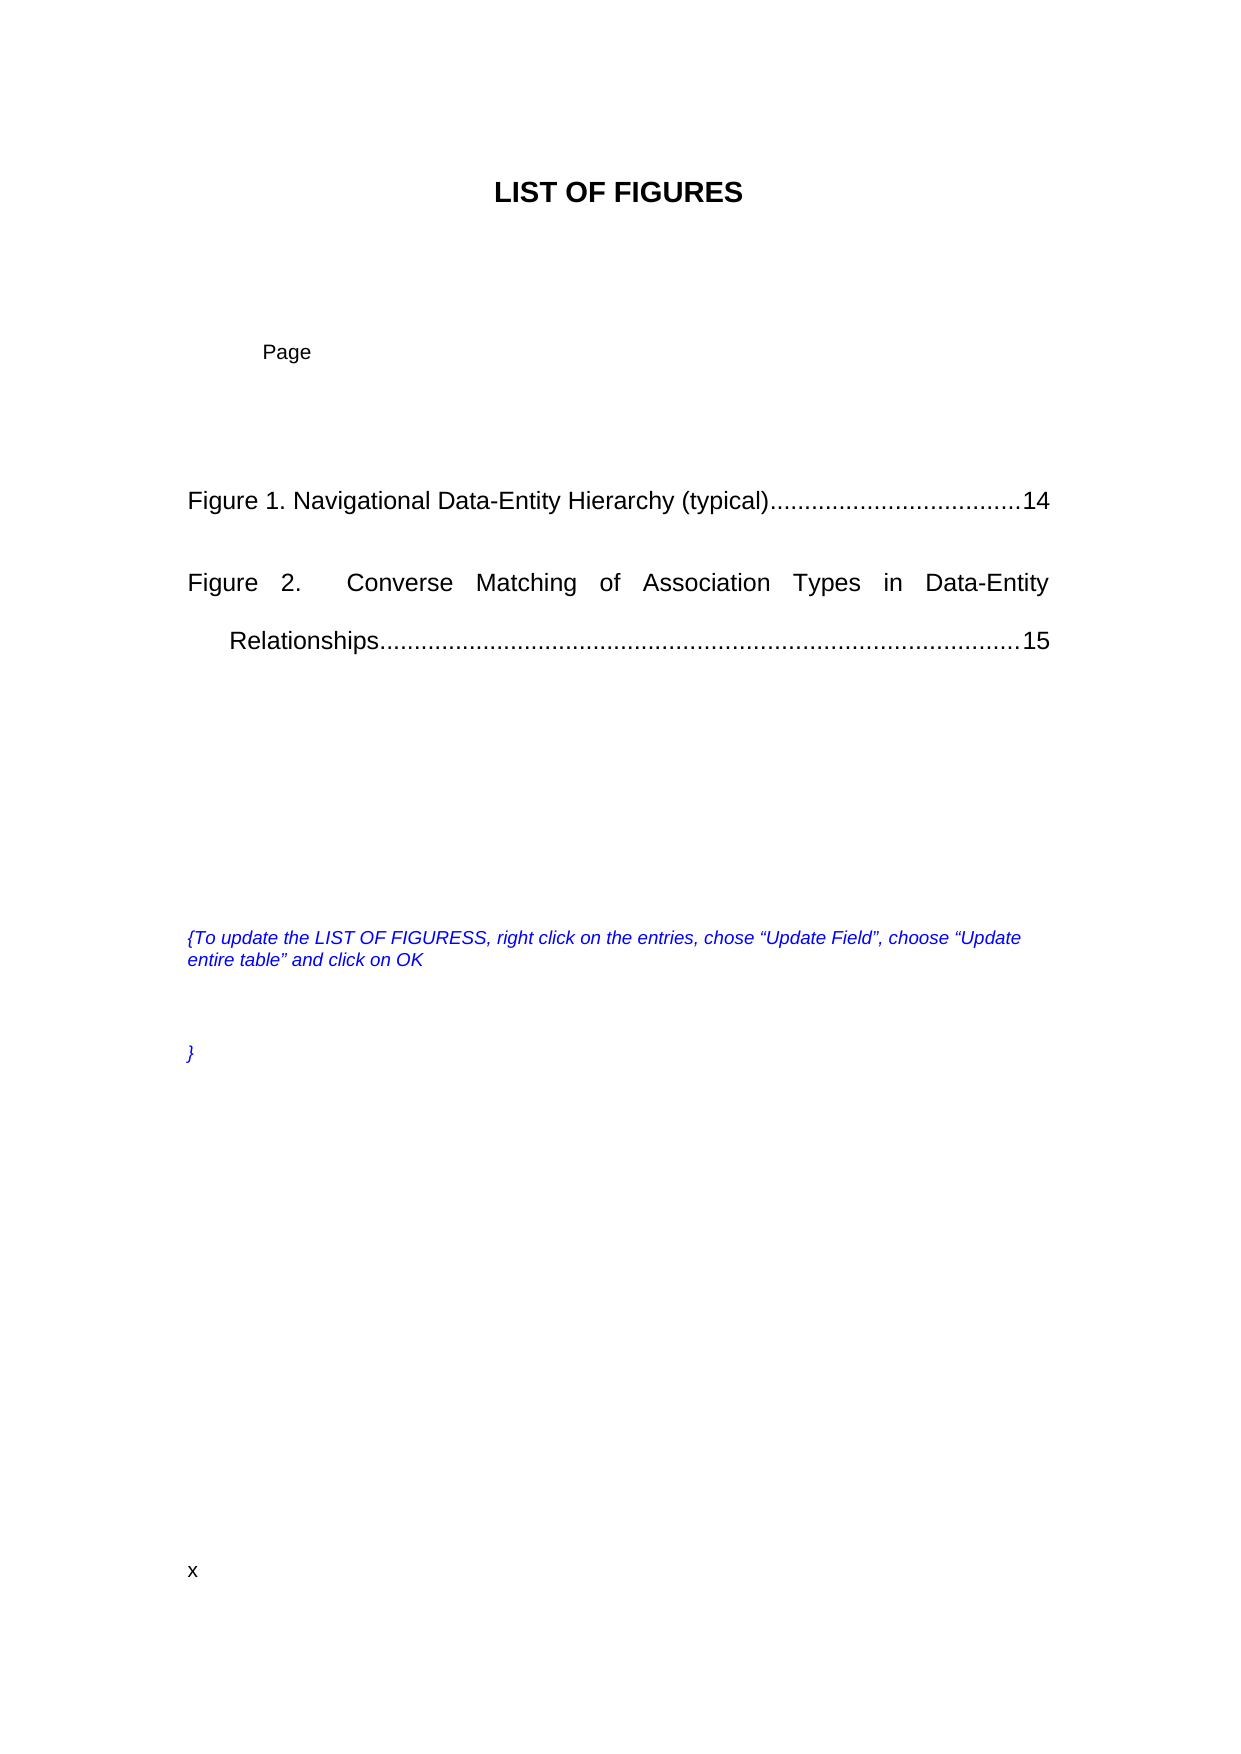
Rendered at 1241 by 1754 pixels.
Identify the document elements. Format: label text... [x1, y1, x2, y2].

text Figure 1. Navigational Data-Entity Hierarchy (typical) 14 [187, 486, 1050, 514]
text Figure 2. Converse Matching of Association Types in Data-Entity Relationships 15 [187, 568, 1050, 654]
text {To update the LIST OF FIGURESS, right click on the entries, chose “Update Field”, choose “Update entire table” and click on OK [187, 927, 1050, 970]
subtitle LIST OF FIGURES [187, 175, 1050, 208]
text } [187, 1042, 1050, 1063]
text Page [187, 340, 1050, 364]
